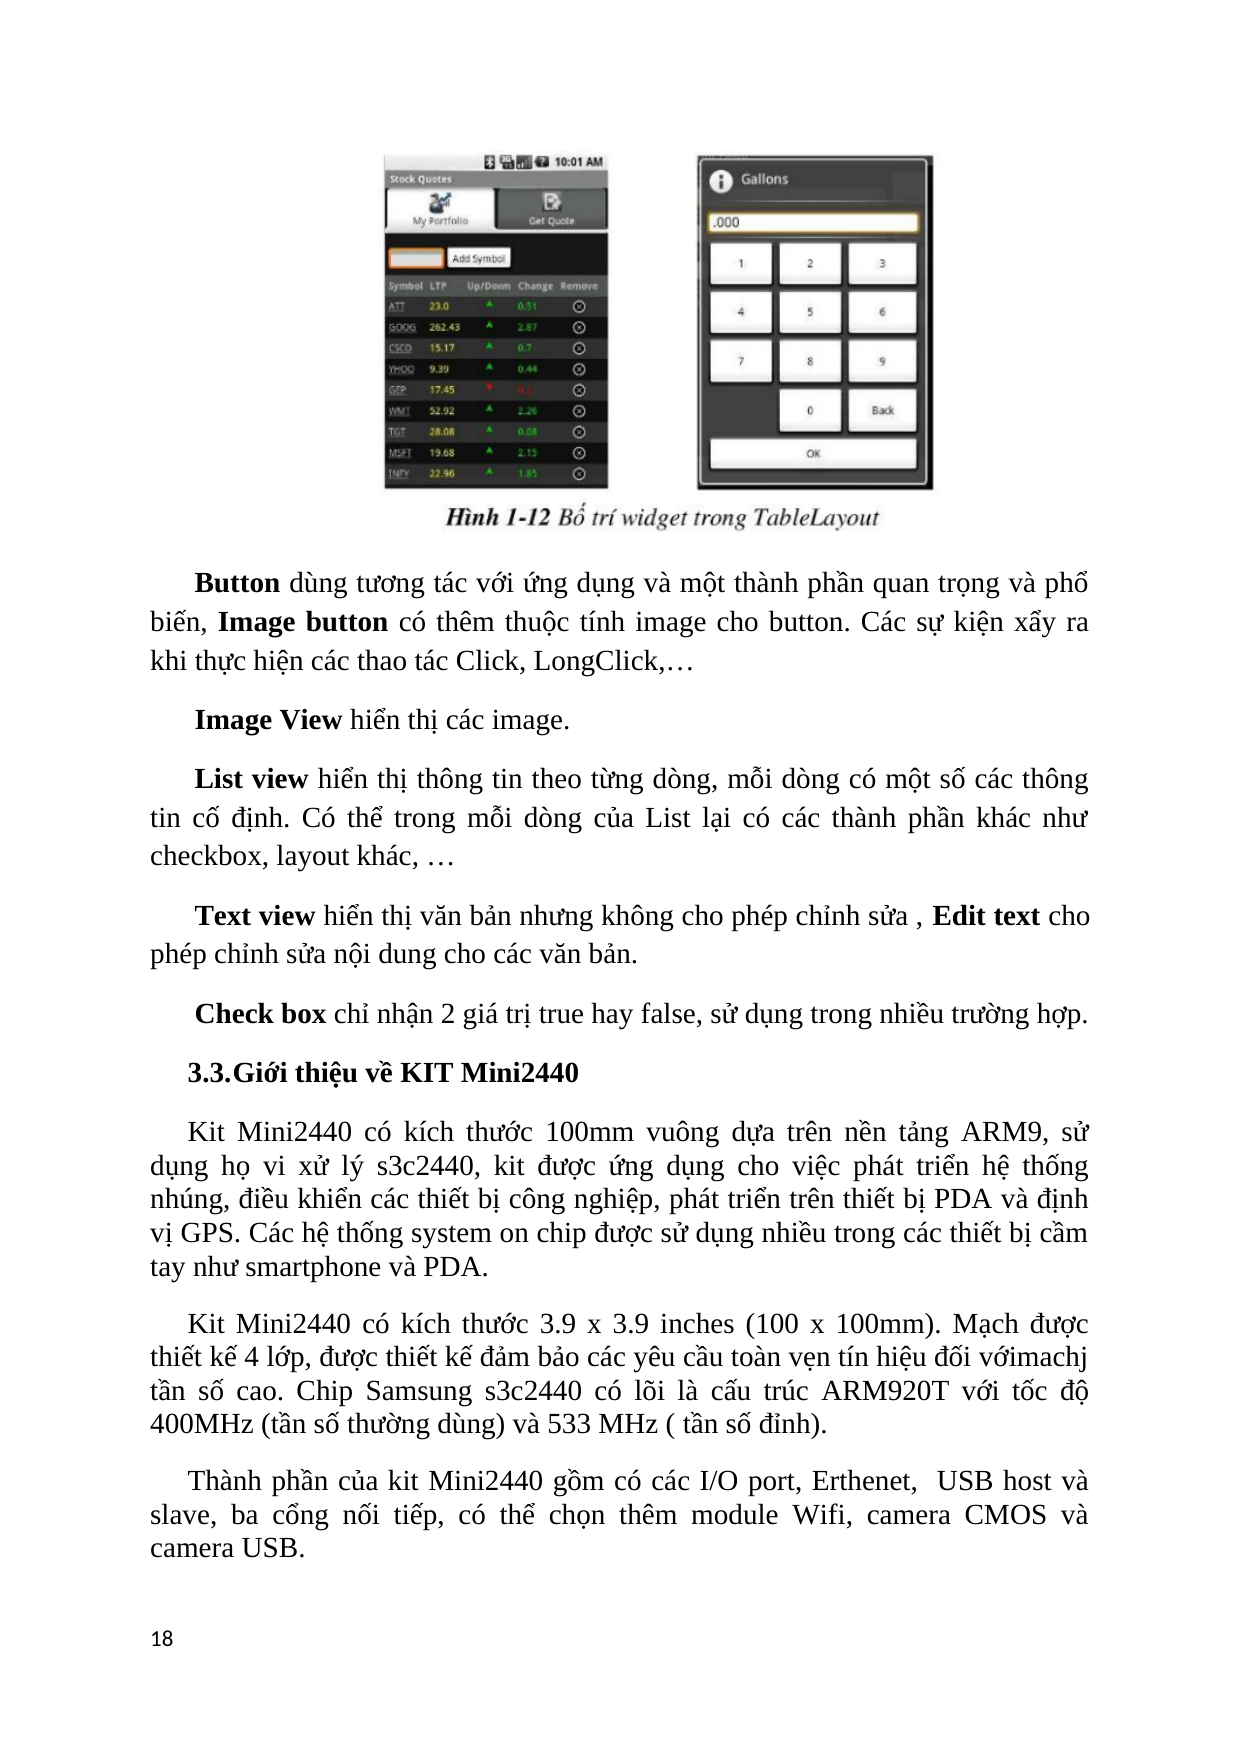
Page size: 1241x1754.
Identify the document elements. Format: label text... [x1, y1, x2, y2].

text Image View hiển thị các image. [150, 702, 1090, 736]
picture [371, 150, 944, 541]
text Check box chỉ nhận 2 giá trị true hay false, sử dụng trong nhiều trường hợp. [150, 996, 1090, 1029]
text Text view hiển thị văn bản nhưng không cho phép chỉnh sửa , Edit text cho phép chỉnh sửa nội dung cho các văn bản. [150, 898, 1090, 970]
list Giới thiệu về KIT Mini2440 [187, 1055, 1090, 1089]
text List view hiển thị thông tin theo từng dòng, mỗi dòng có một số các thông tin cố định. Có thể trong mỗi dòng của List lại có các thành phần khác như checkbox, layout khác, … [150, 761, 1090, 872]
text Kit Mini2440 có kích thước 3.9 x 3.9 inches (100 x 100mm). Mạch được thiết kế 4 lớp, được thiết kế đảm bảo các yêu cầu toàn vẹn tín hiệu đối vớimachj tần số cao. Chip Samsung s3c2440 có lõi là cấu trúc ARM920T với tốc độ 400MHz (tần số thường dùng) và 533 MHz ( tần số đỉnh). [150, 1306, 1090, 1440]
text Thành phần của kit Mini2440 gồm có các I/O port, Erthenet, USB host và slave, ba cổng nối tiếp, có thể chọn thêm module Wifi, camera CMOS và camera USB. [150, 1463, 1090, 1564]
text Kit Mini2440 có kích thước 100mm vuông dựa trên nền tảng ARM9, sử dụng họ vi xử lý s3c2440, kit được ứng dụng cho việc phát triển hệ thống nhúng, điều khiển các thiết bị công nghiệp, phát triển trên thiết bị PDA và định vị GPS. Các hệ thống system on chip được sử dụng nhiều trong các thiết bị cầm tay như smartphone và PDA. [150, 1114, 1090, 1282]
text Button dùng tương tác với ứng dụng và một thành phần quan trọng và phổ biến, Image button có thêm thuộc tính image cho button. Các sự kiện xẩy ra khi thực hiện các thao tác Click, LongClick,… [150, 566, 1090, 676]
